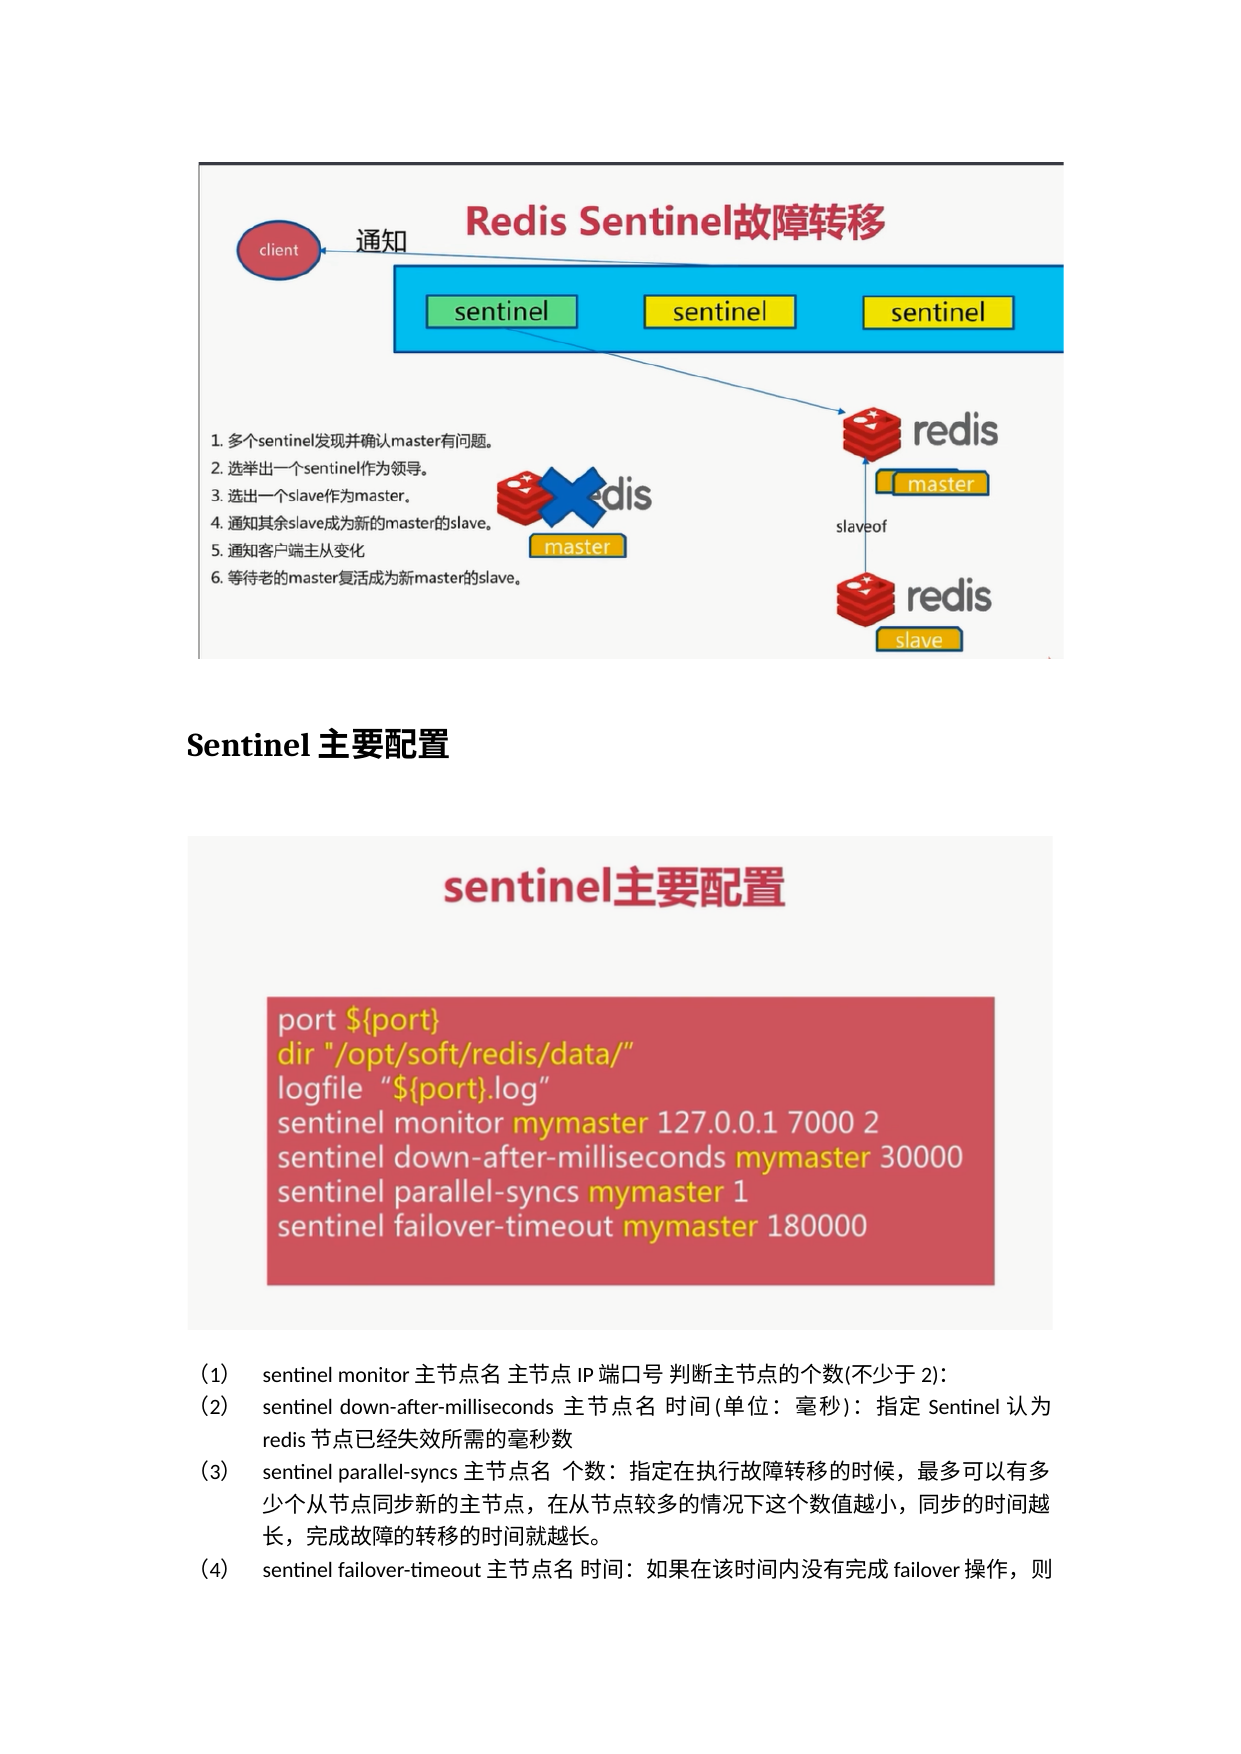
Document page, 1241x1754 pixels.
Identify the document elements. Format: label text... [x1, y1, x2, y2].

picture [862, 296, 1014, 329]
list sentinel parallel-syncs 主节点名 个数：指定在执行故障转移的时候，最多可以有多少个从节点同步新的主节点，在从节点较多的情况下这个数值越小，同步的时间越长，完成故障的转移的时间就越长。 [187, 1454, 1053, 1551]
subtitle Sentinel主要配置 [187, 709, 1053, 774]
picture [643, 296, 795, 328]
picture [187, 836, 1053, 1330]
list sentinel down-after-milliseconds 主节点名 时间(单位：毫秒)：指定Sentinel认为redis节点已经失效所需的毫秒数 [187, 1389, 1053, 1454]
picture [198, 162, 1064, 659]
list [187, 1551, 1053, 1584]
list sentinel monitor 主节点名 主节点IP 端口号 判断主节点的个数(不少于2)： [187, 1356, 1053, 1389]
picture [428, 296, 577, 328]
